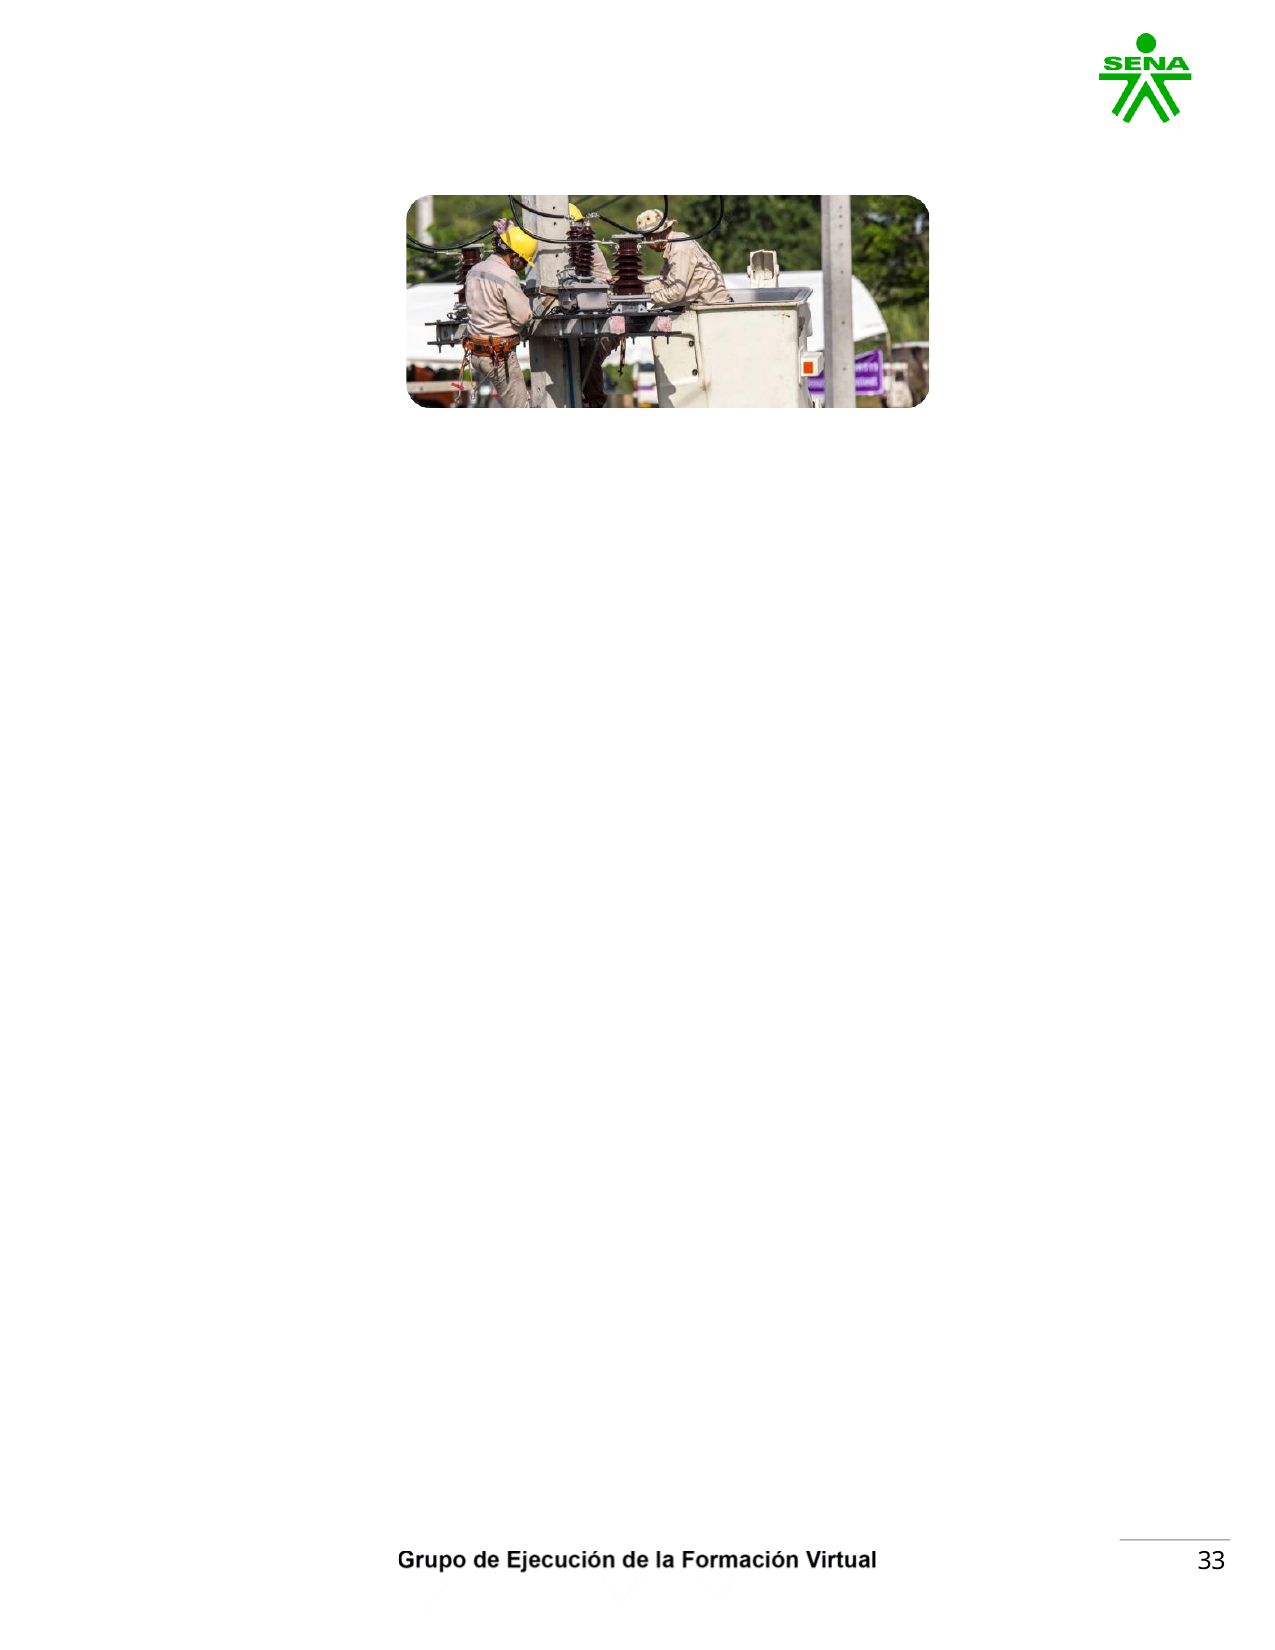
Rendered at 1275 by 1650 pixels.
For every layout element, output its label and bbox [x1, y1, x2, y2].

picture [406, 195, 930, 408]
picture [1099, 33, 1192, 123]
picture [398, 1551, 876, 1611]
